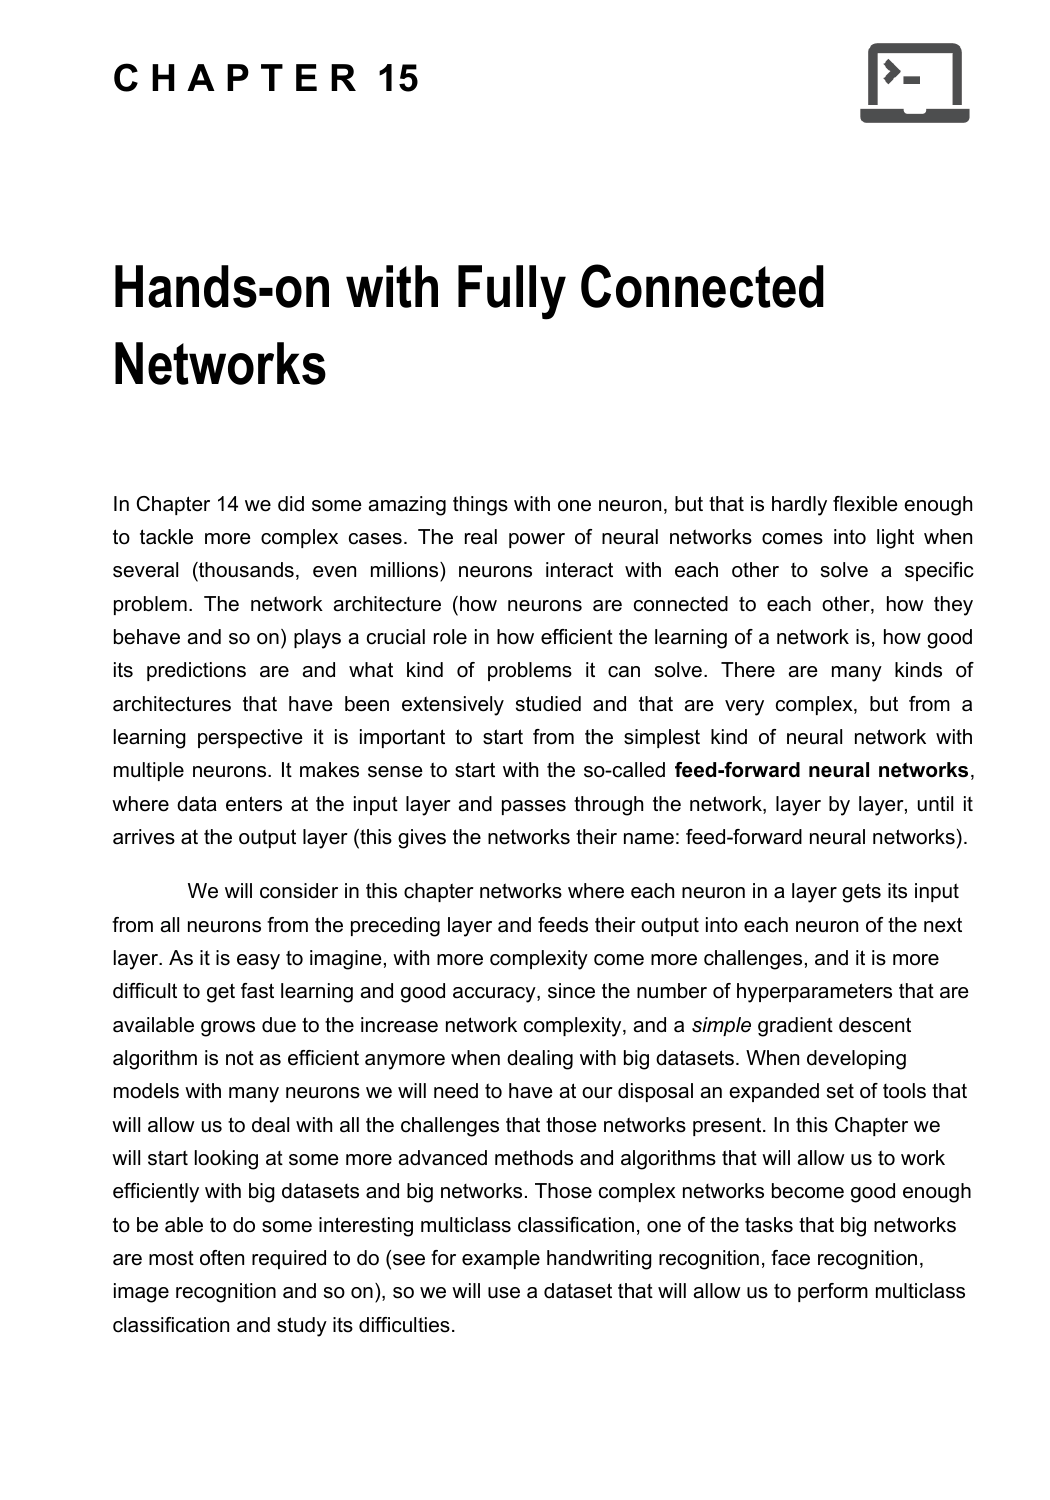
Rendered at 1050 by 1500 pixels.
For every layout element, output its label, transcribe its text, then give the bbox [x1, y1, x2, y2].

text In Chapter 14 we did some amazing things with one neuron, but that is hardly flexible enough to tackle more complex cases. The real power of neural networks comes into light when several (thousands, even millions) neurons interact with each other to solve a specific problem. The network architecture (how neurons are connected to each other, how they behave and so on) plays a crucial role in how efficient the learning of a network is, how good its predictions are and what kind of problems it can solve. There are many kinds of architectures that have been extensively studied and that are very complex, but from a learning perspective it is important to start from the simplest kind of neural network with multiple neurons. It makes sense to start with the so-called feed-forward neural networks, where data enters at the input layer and passes through the network, layer by layer, until it arrives at the output layer (this gives the networks their name: feed-forward neural networks). [112, 482, 975, 849]
title Hands-on with Fully Connected Networks [112, 253, 975, 397]
picture [856, 34, 975, 129]
text We will consider in this chapter networks where each neuron in a layer gets its input from all neurons from the preceding layer and feeds their output into each neuron of the next layer. As it is easy to imagine, with more complexity come more challenges, and it is more difficult to get fast learning and good accuracy, since the number of hyperparameters that are available grows due to the increase network complexity, and a simple gradient descent algorithm is not as efficient anymore when dealing with big datasets. When developing models with many neurons we will need to have at our disposal an expanded set of tools that will allow us to deal with all the challenges that those networks present. In this Chapter we will start looking at some more advanced methods and algorithms that will allow us to work efficiently with big datasets and big networks. Those complex networks become good enough to be able to do some interesting multiclass classification, one of the tasks that big networks are most often required to do (see for example handwriting recognition, face recognition, image recognition and so on), so we will use a dataset that will allow us to perform multiclass classification and study its difficulties. [112, 870, 975, 1336]
